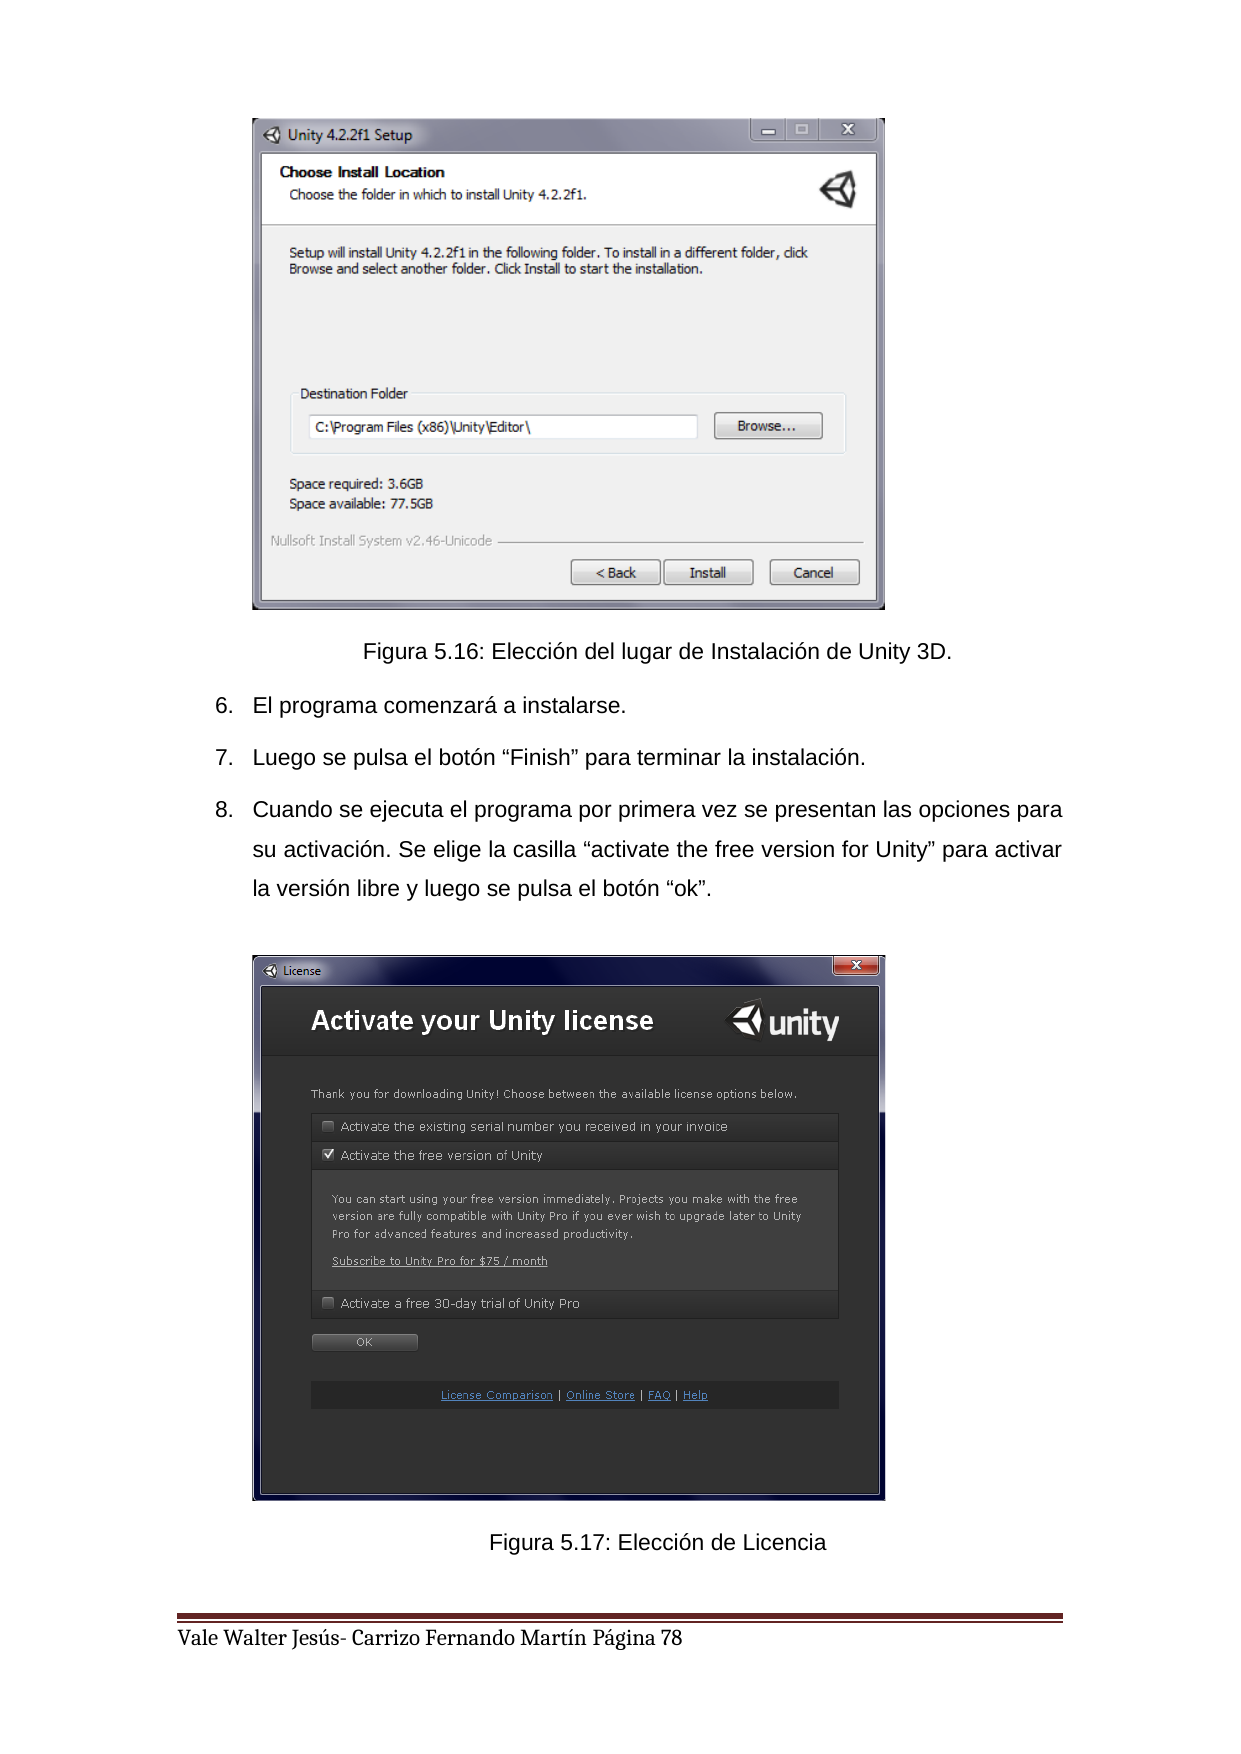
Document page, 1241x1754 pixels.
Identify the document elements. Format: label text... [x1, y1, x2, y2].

picture [252, 118, 885, 610]
picture [252, 955, 886, 1501]
list Cuando se ejecuta el programa por primera vez se presentan las opciones para su activación. Se elige la casilla “activate the free version for Unity” para activar la versión libre y luego se pulsa el botón “ok”. [215, 796, 1063, 901]
list El programa comenzará a instalarse. [215, 692, 1063, 718]
text Figura 5.17: Elección de Licencia [252, 1529, 1063, 1555]
text Figura 5.16: Elección del lugar de Instalación de Unity 3D. [252, 638, 1063, 664]
list Luego se pulsa el botón “Finish” para terminar la instalación. [215, 744, 1063, 771]
